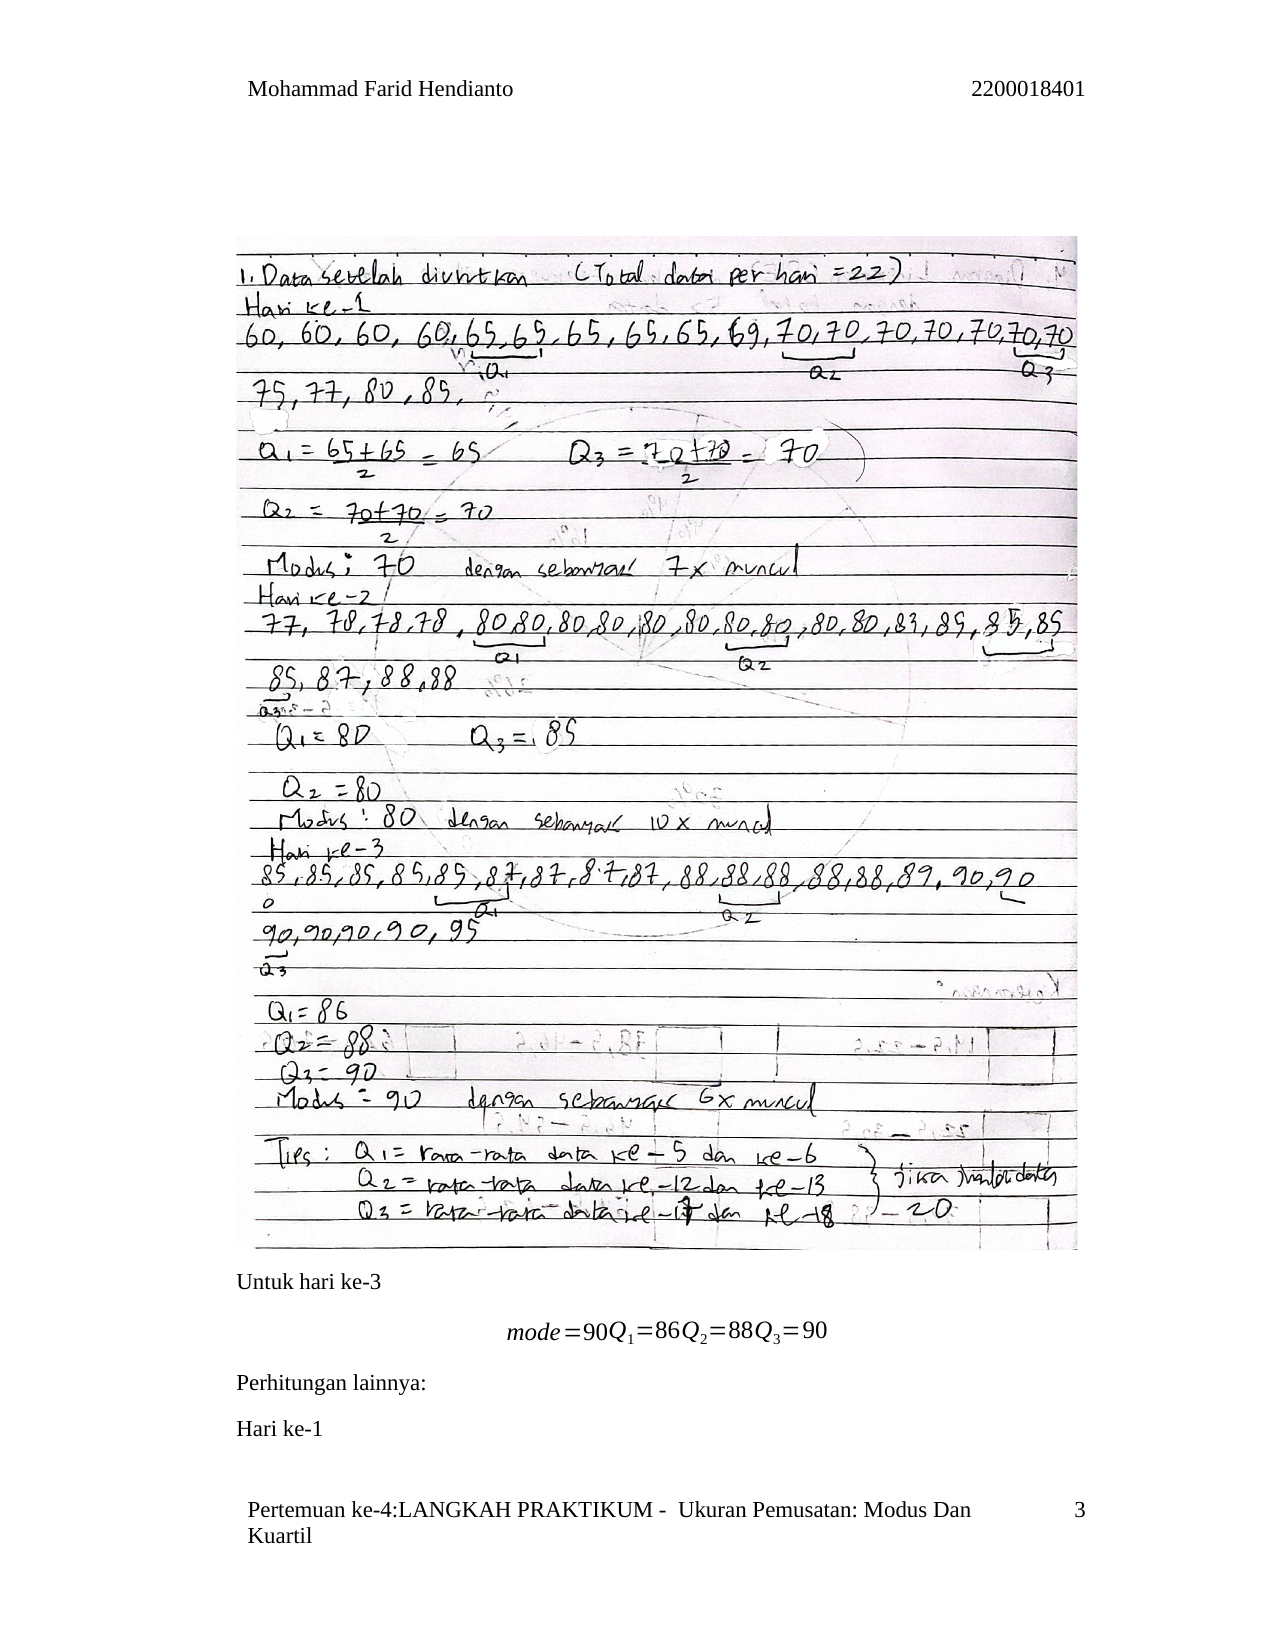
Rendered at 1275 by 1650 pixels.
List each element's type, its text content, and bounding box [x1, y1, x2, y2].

text Perhitungan lainnya: [236, 1369, 1098, 1396]
text Hari ke-1 [236, 1414, 1098, 1441]
text Untuk hari ke-3 [236, 1268, 1098, 1294]
